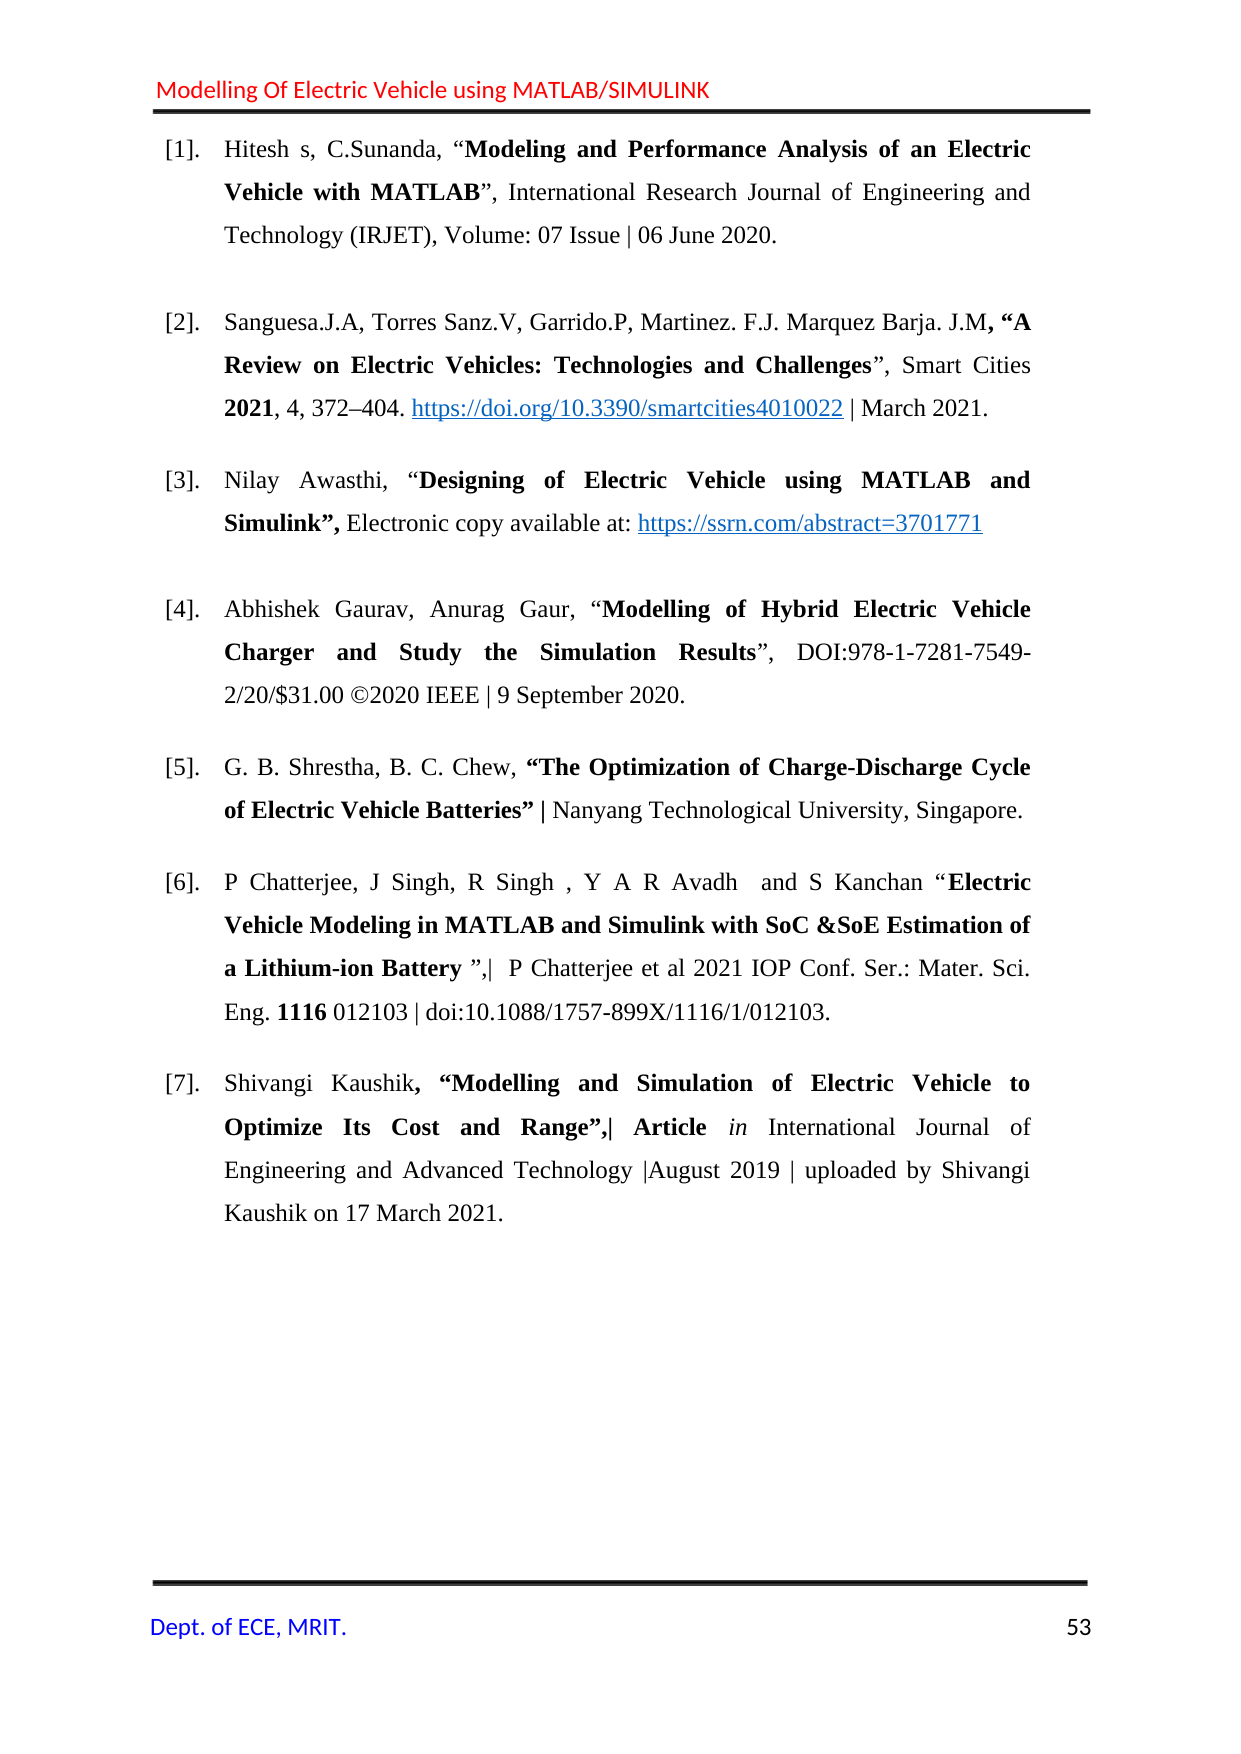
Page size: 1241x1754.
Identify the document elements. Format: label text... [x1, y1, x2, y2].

picture [150, 1580, 1091, 1586]
list G. B. Shrestha, B. C. Chew, “The Optimization of Charge-Discharge Cycle of Electric Vehicle Batteries” | Nanyang Technological University, Singapore. [165, 752, 1031, 824]
picture [150, 109, 1094, 114]
list Abhishek Gaurav, Anurag Gaur, “Modelling of Hybrid Electric Vehicle Charger and Study the Simulation Results”, DOI:978-1-7281-7549-2/20/$31.00 ©2020 IEEE | 9 September 2020. [165, 594, 1031, 709]
list Nilay Awasthi, “Designing of Electric Vehicle using MATLAB and Simulink”, Electronic copy available at: https://ssrn.com/abstract=3701771 [165, 465, 1031, 537]
list P Chatterjee, J Singh, R Singh , Y A R Avadh and S Kanchan “Electric Vehicle Modeling in MATLAB and Simulink with SoC &SoE Estimation of a Lithium-ion Battery ”,| P Chatterjee et al 2021 IOP Conf. Ser.: Mater. Sci. Eng. 1116 012103 | doi:10.1088/1757-899X/1116/1/012103. [165, 867, 1031, 1025]
list Shivangi Kaushik, “Modelling and Simulation of Electric Vehicle to Optimize Its Cost and Range”,| Article in International Journal of Engineering and Advanced Technology |August 2019 | uploaded by Shivangi Kaushik on 17 March 2021. [165, 1068, 1031, 1227]
list Hitesh s, C.Sunanda, “Modeling and Performance Analysis of an Electric Vehicle with MATLAB”, International Research Journal of Engineering and Technology (IRJET), Volume: 07 Issue | 06 June 2020. [165, 134, 1031, 249]
list Sanguesa.J.A, Torres Sanz.V, Garrido.P, Martinez. F.J. Marquez Barja. J.M, “A Review on Electric Vehicles: Technologies and Challenges”, Smart Cities 2021, 4, 372–404. https://doi.org/10.3390/smartcities4010022 | March 2021. [165, 307, 1031, 422]
